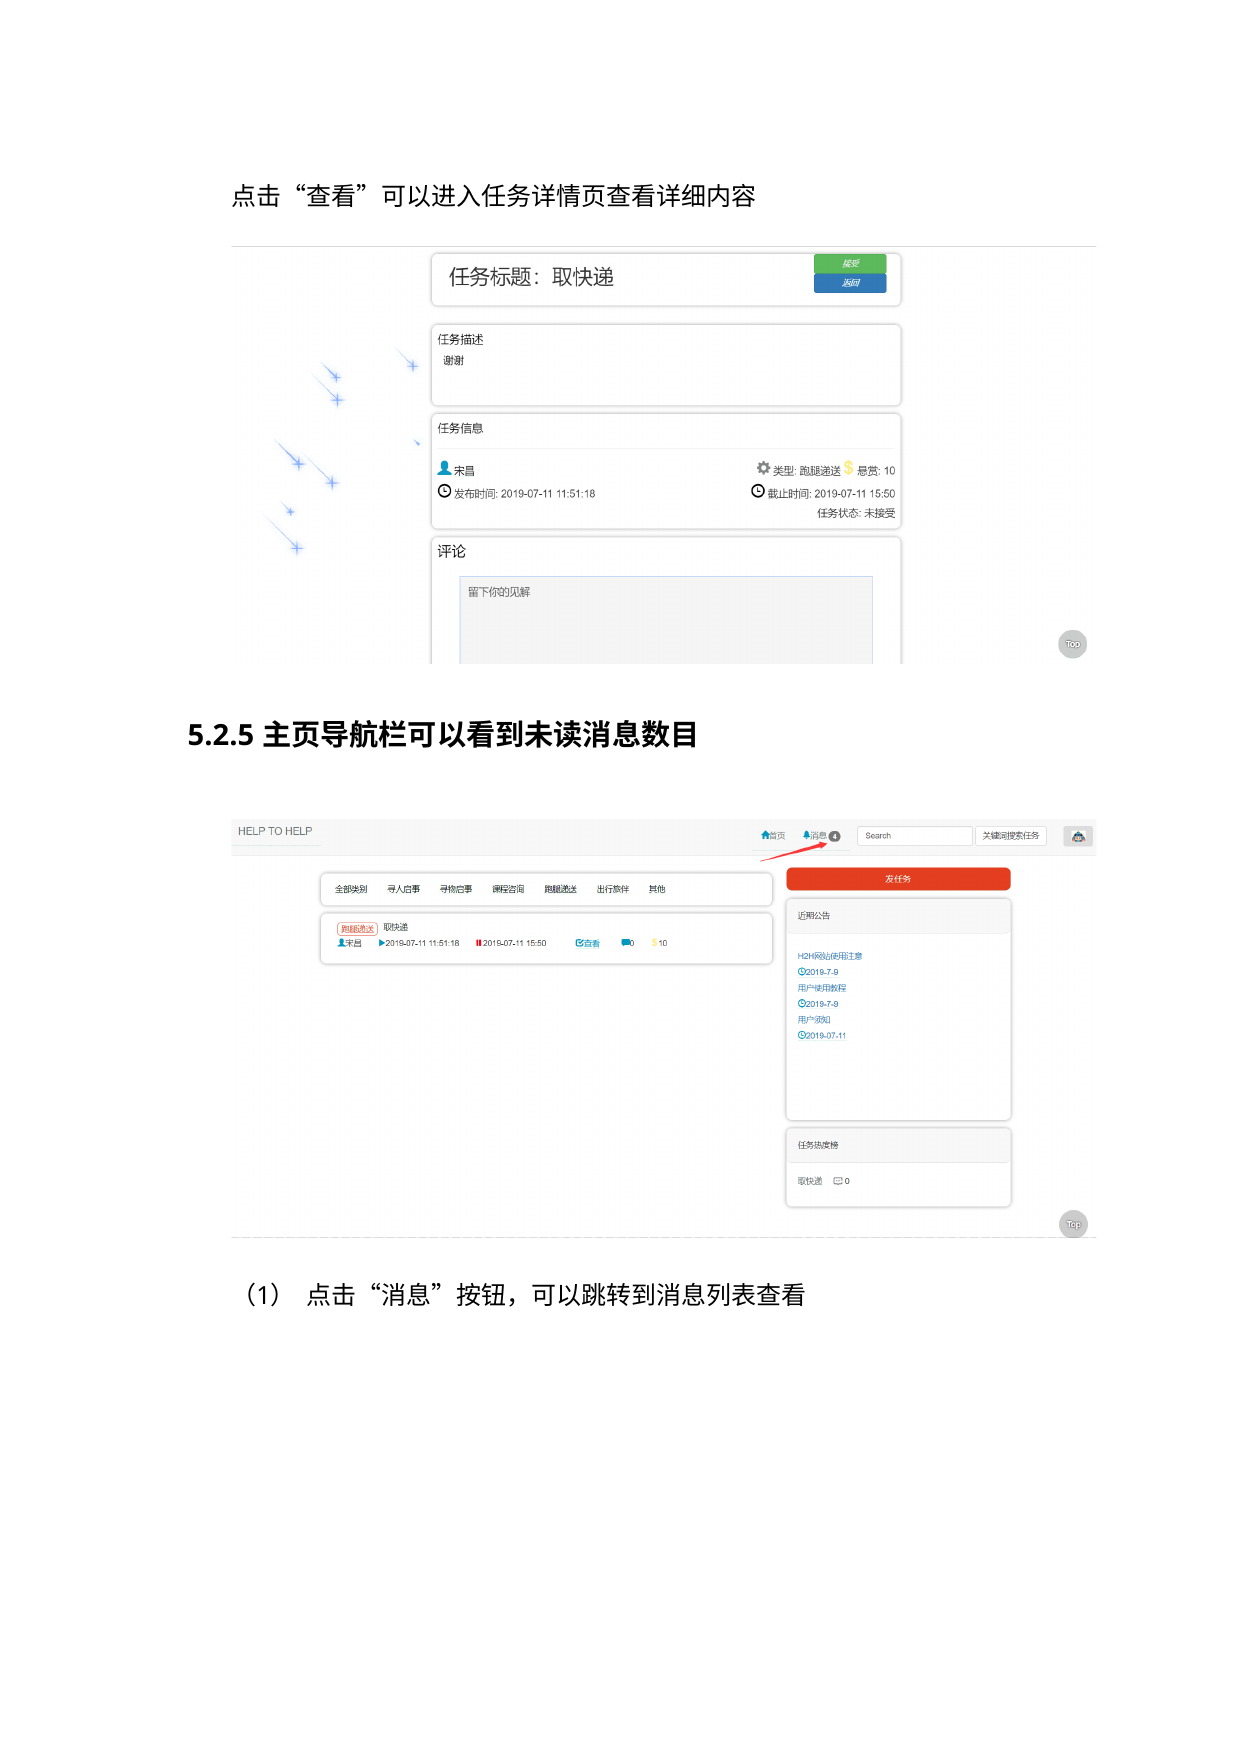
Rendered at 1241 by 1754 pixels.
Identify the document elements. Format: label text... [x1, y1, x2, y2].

subtitle 5.2.5 主页导航栏可以看到未读消息数目 [187, 700, 1053, 765]
picture [231, 246, 1097, 664]
picture [231, 819, 1097, 1238]
text 点击“查看”可以进入任务详情页查看详细内容 [231, 162, 1053, 227]
list 点击“消息”按钮，可以跳转到消息列表查看 [231, 1261, 1053, 1326]
